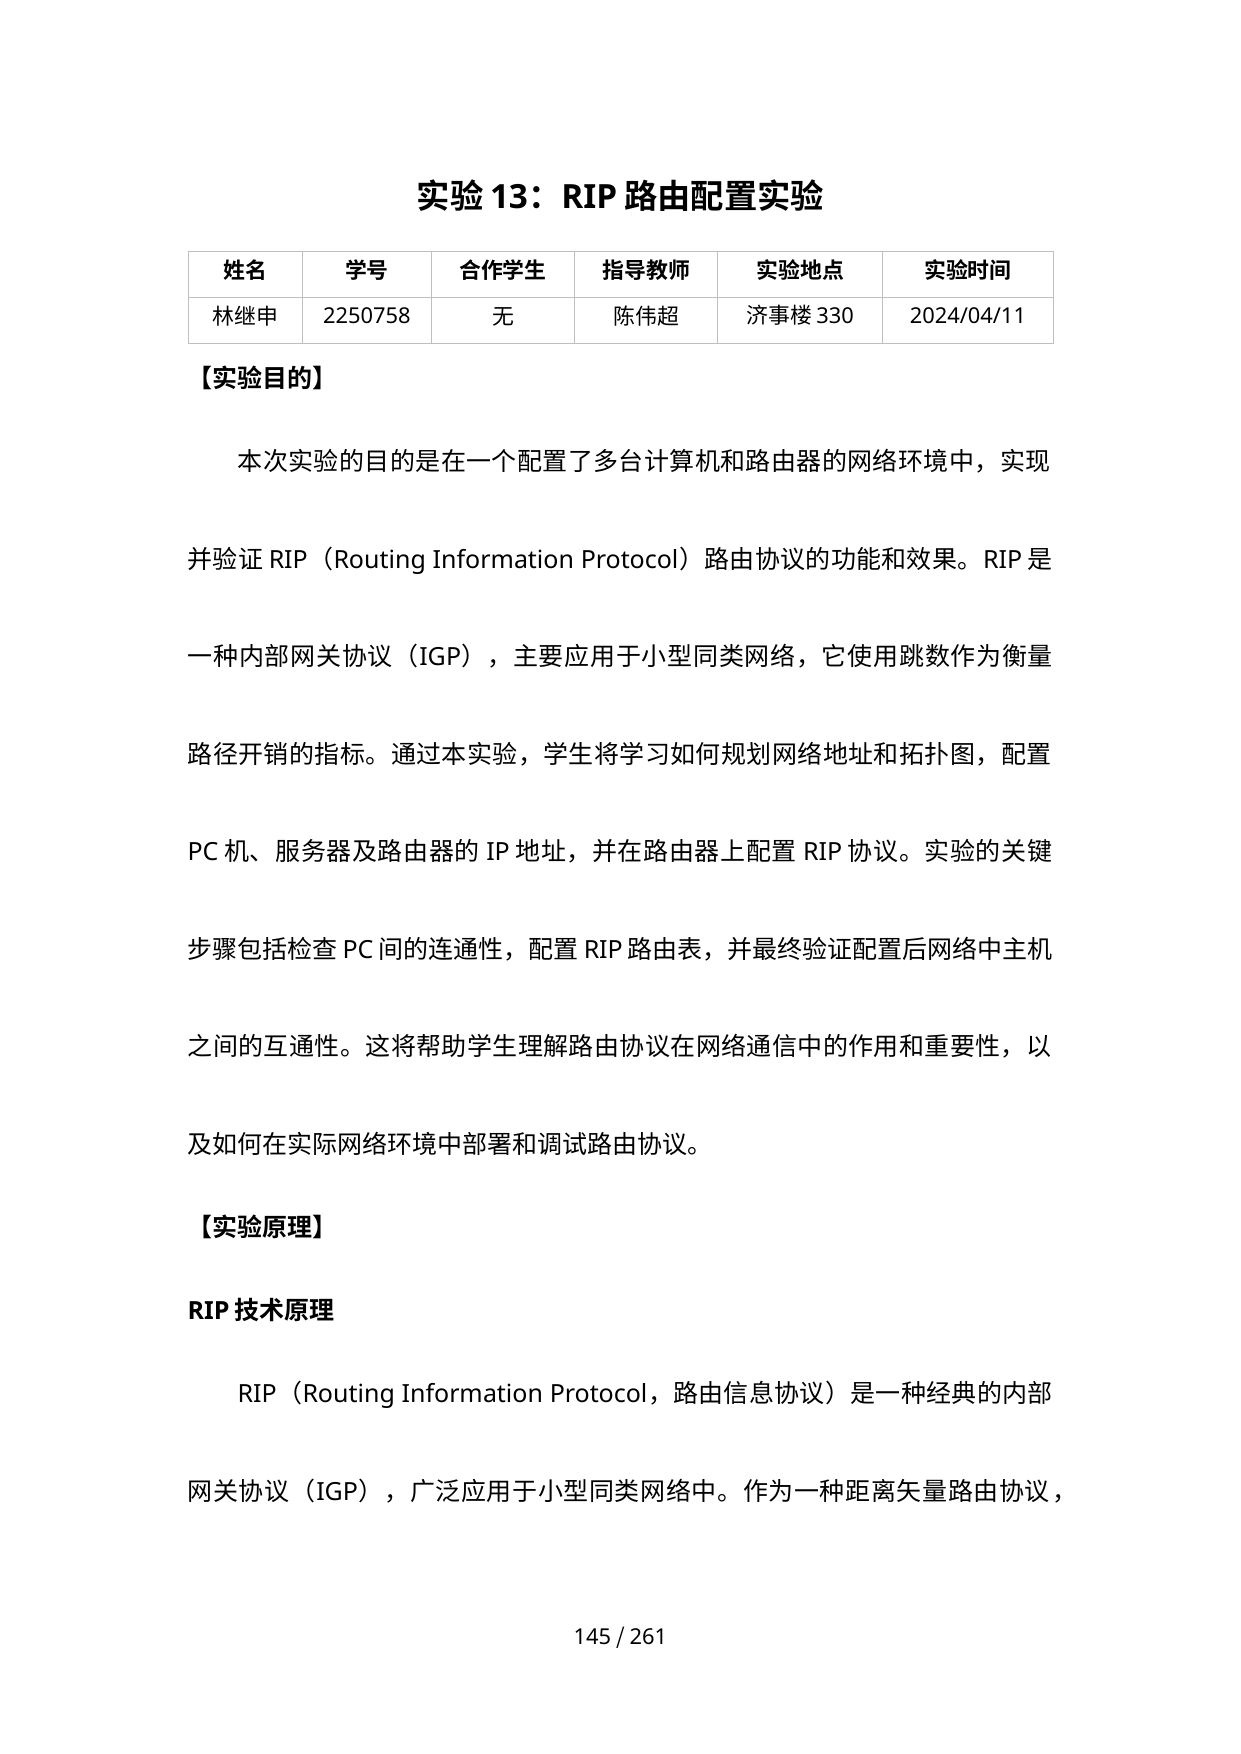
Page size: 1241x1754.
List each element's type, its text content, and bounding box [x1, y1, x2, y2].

table_header 姓名 [189, 252, 302, 297]
text 【实验原理】 [187, 1193, 1053, 1258]
subtitle 实验13：RIP路由配置实验 [187, 162, 1053, 227]
table_header 实验地点 [718, 252, 882, 297]
table_header 学号 [303, 252, 431, 297]
text RIP技术原理 [187, 1276, 1053, 1341]
table_header 指导教师 [575, 252, 717, 297]
table_cell 无 [432, 298, 574, 343]
text 【实验目的】 [187, 344, 1053, 409]
table_cell 济事楼330 [718, 298, 882, 343]
table_cell 2024/04/11 [883, 298, 1053, 343]
table_header 合作学生 [432, 252, 574, 297]
table_cell 陈伟超 [575, 298, 717, 343]
table_cell 2250758 [303, 298, 431, 343]
table_cell 林继申 [189, 298, 302, 343]
text 本次实验的目的是在一个配置了多台计算机和路由器的网络环境中，实现并验证RIP（Routing Information Protocol）路由协议的功能和效果。RIP是一种内部网关协议（IGP），主要应用于小型同类网络，它使用跳数作为衡量路径开销的指标。通过本实验，学生将学习如何规划网络地址和拓扑图，配置PC机、服务器及路由器的IP地址，并在路由器上配置RIP协议。实验的关键步骤包括检查PC间的连通性，配置RIP路由表，并最终验证配置后网络中主机之间的互通性。这将帮助学生理解路由协议在网络通信中的作用和重要性，以及如何在实际网络环境中部署和调试路由协议​​。 [187, 427, 1053, 1175]
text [187, 1359, 1053, 1522]
table_header 实验时间 [883, 252, 1053, 297]
